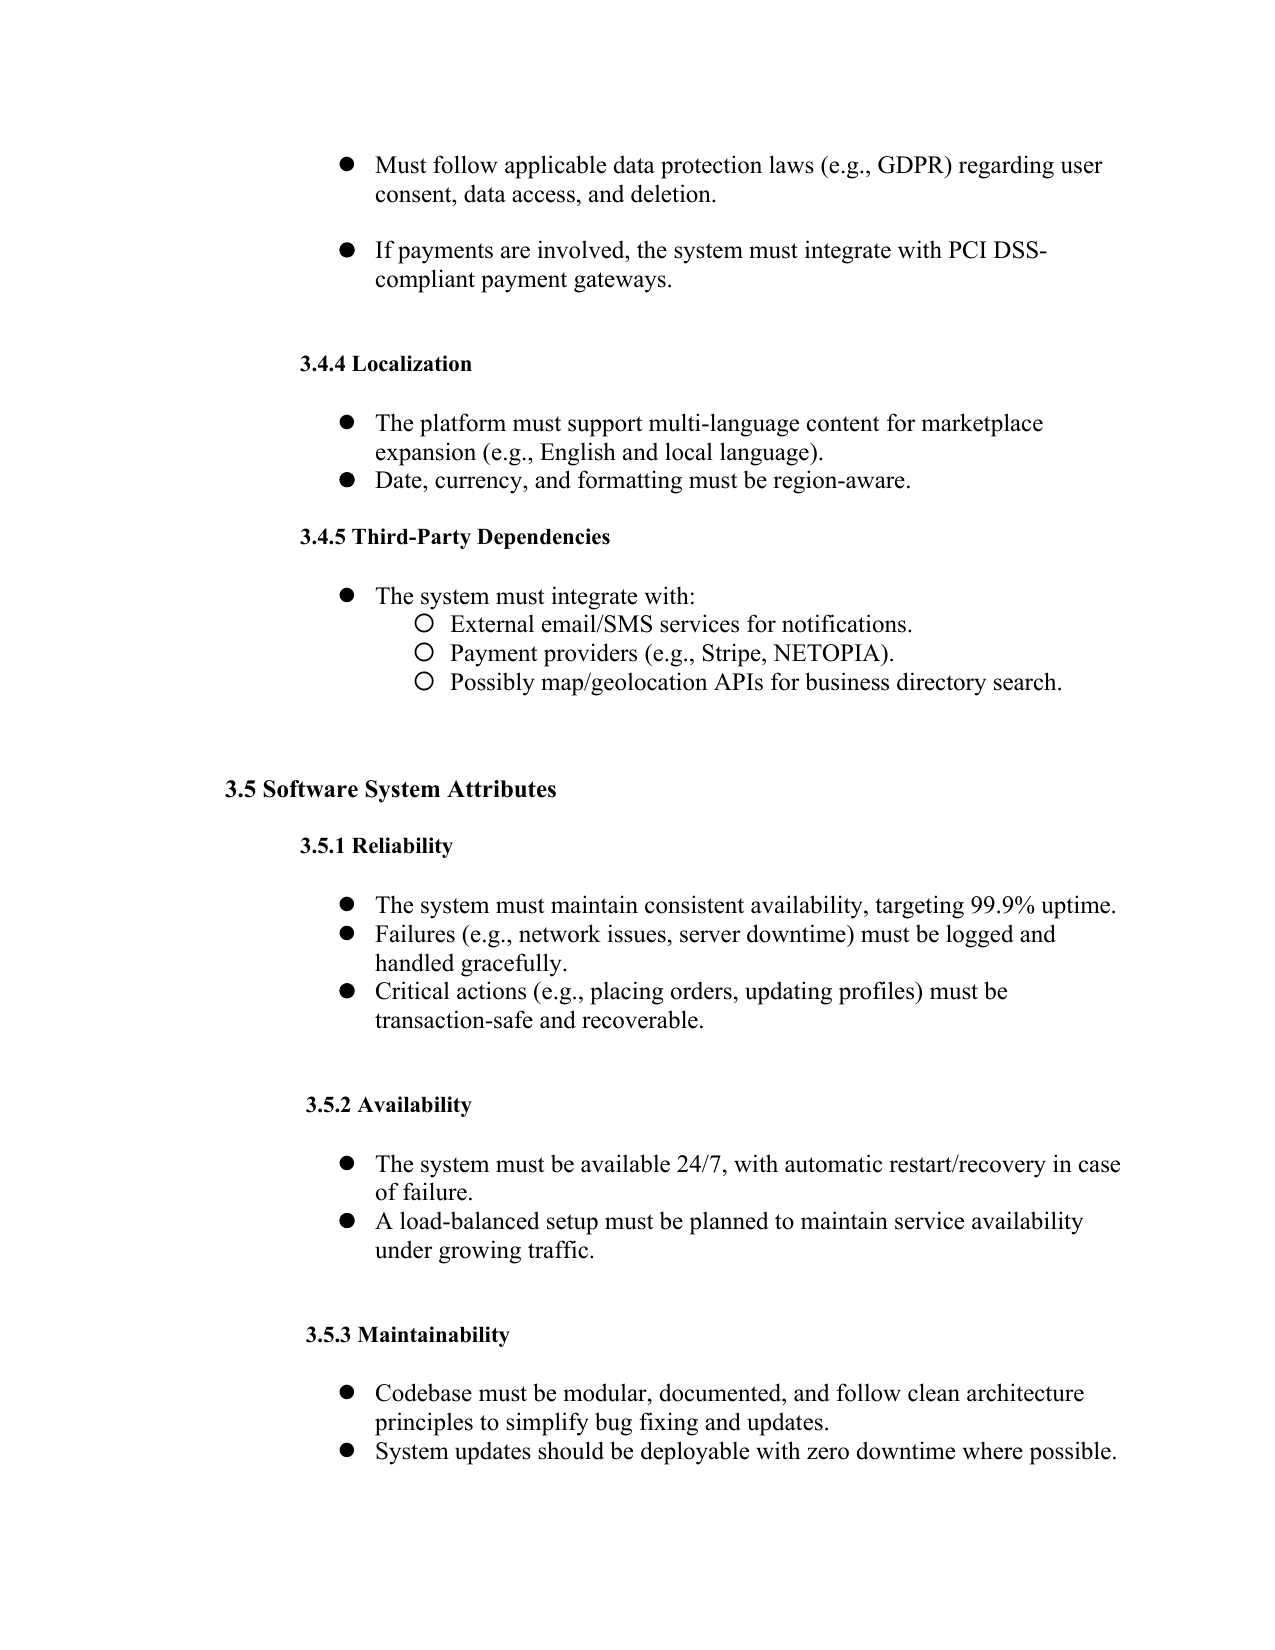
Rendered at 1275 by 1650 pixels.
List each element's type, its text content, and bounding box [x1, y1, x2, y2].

list System updates should be deployable with zero downtime where possible. [337, 1436, 1125, 1465]
text 3.5 Software System Attributes [225, 774, 1125, 803]
list Possibly map/geolocation APIs for business directory search. [412, 667, 1125, 696]
subtitle 3.4.5 Third-Party Dependencies [300, 523, 1125, 549]
list Codebase must be modular, documented, and follow clean architecture principles to simplify bug fixing and updates. [337, 1378, 1125, 1436]
list A load-balanced setup must be planned to maintain service availability under growing traffic. [337, 1206, 1125, 1292]
list The system must be available 24/7, with automatic restart/recovery in case of failure. [337, 1149, 1125, 1206]
subtitle 3.5.1 Reliability [225, 832, 1125, 859]
list Critical actions (e.g., placing orders, updating profiles) must be transaction-safe and recoverable. [337, 976, 1125, 1062]
list Date, currency, and formatting must be region-aware. [337, 465, 1125, 494]
list If payments are involved, the system must integrate with PCI DSS-compliant payment gateways. [337, 236, 1125, 321]
list The system must integrate with: [337, 581, 1125, 609]
list The platform must support multi-language content for marketplace expansion (e.g., English and local language). [337, 408, 1125, 465]
subtitle 3.4.4 Localization [300, 350, 1125, 377]
list Payment providers (e.g., Stripe, NETOPIA). [412, 638, 1125, 667]
subtitle 3.5.2 Availability [300, 1091, 1125, 1117]
list Must follow applicable data protection laws (e.g., GDPR) regarding user consent, data access, and deletion. [337, 150, 1125, 236]
list External email/SMS services for notifications. [412, 609, 1125, 638]
subtitle 3.5.3 Maintainability [300, 1321, 1125, 1347]
list Failures (e.g., network issues, server downtime) must be logged and handled gracefully. [337, 919, 1125, 976]
list The system must maintain consistent availability, targeting 99.9% uptime. [337, 890, 1125, 919]
